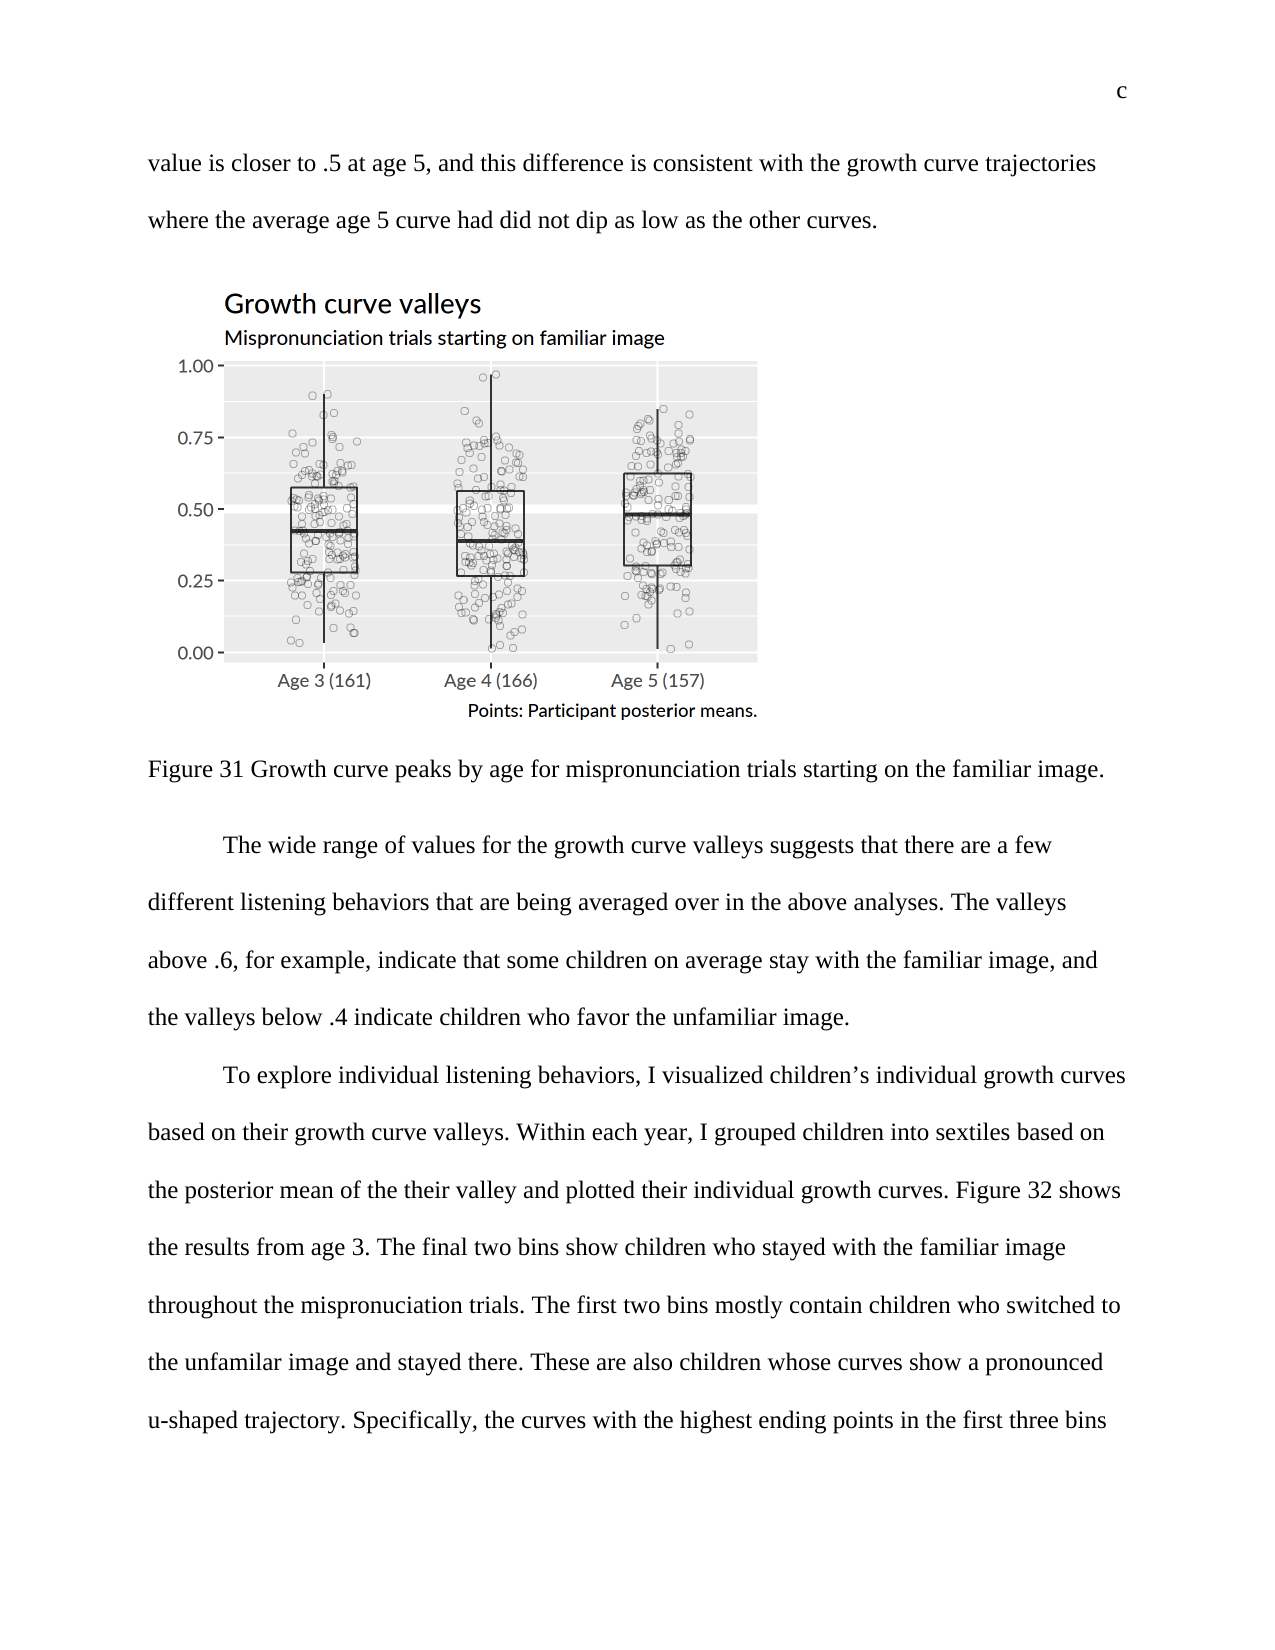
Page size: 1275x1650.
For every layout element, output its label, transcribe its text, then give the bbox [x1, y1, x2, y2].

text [148, 1060, 1127, 1434]
text Figure 31 Growth curve peaks by age for mispronunciation trials starting on the familiar image. [148, 754, 1127, 782]
text The wide range of values for the growth curve valleys suggests that there are a few different listening behaviors that are being averaged over in the above analyses. The valleys above .6, for example, indicate that some children on average stay with the familiar image, and the valleys below .4 indicate children who favor the unfamiliar image. [148, 830, 1127, 1031]
picture [166, 281, 769, 733]
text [148, 148, 1127, 234]
